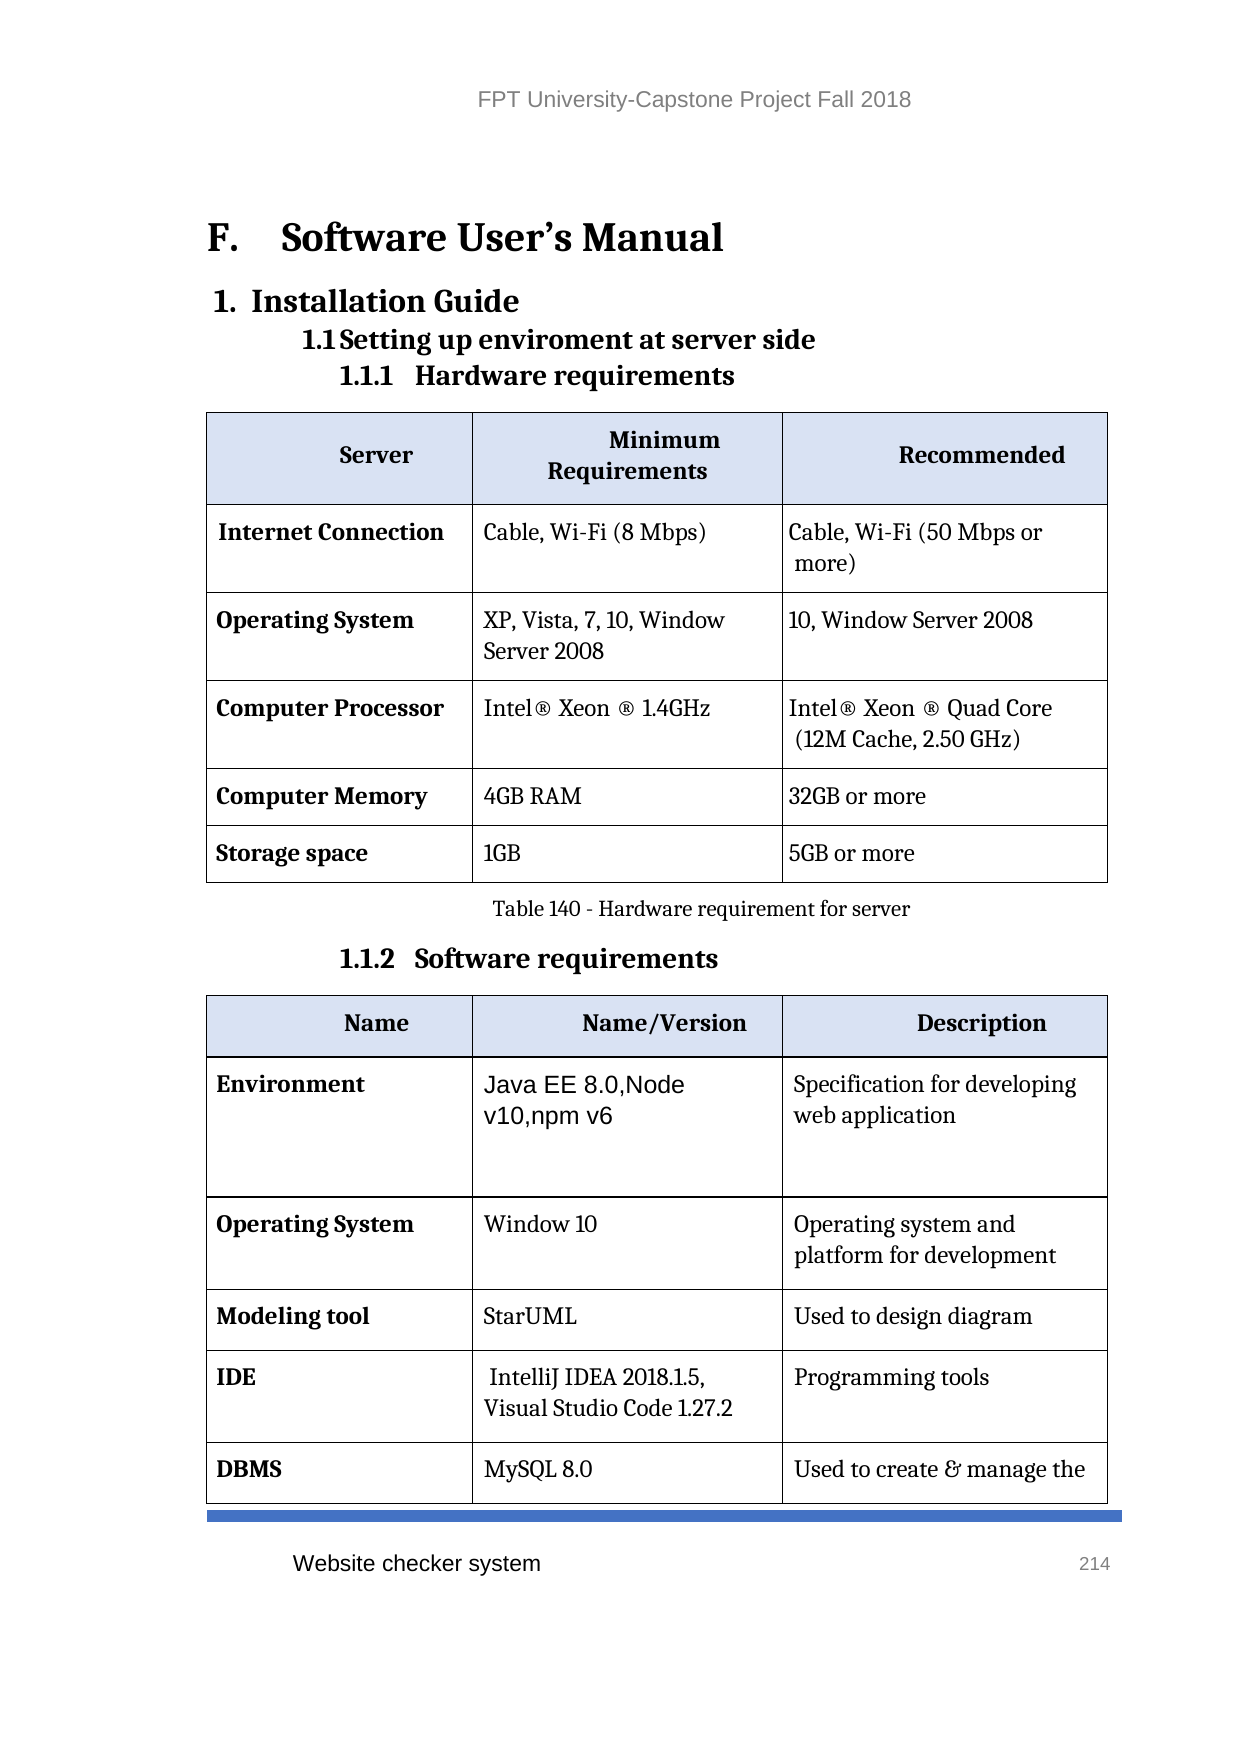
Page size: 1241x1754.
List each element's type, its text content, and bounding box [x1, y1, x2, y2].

list Software requirements [340, 943, 1122, 976]
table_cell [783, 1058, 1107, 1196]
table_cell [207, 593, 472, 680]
list Setting up enviroment at server side [302, 323, 1122, 357]
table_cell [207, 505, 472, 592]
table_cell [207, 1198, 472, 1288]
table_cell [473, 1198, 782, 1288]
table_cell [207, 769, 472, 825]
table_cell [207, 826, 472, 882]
list Installation Guide [214, 282, 1122, 320]
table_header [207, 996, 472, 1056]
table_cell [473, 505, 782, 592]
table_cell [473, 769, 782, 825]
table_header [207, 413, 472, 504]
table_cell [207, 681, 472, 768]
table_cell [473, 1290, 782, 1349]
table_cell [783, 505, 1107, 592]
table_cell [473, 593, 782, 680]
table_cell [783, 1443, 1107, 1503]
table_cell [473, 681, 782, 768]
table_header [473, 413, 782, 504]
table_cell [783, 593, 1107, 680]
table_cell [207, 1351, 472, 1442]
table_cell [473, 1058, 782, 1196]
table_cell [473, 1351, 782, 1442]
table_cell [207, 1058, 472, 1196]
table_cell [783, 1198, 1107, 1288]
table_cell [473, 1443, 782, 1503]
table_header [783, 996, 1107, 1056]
list Hardware requirements [340, 359, 1122, 393]
subtitle Software User’s Manual [207, 214, 1122, 262]
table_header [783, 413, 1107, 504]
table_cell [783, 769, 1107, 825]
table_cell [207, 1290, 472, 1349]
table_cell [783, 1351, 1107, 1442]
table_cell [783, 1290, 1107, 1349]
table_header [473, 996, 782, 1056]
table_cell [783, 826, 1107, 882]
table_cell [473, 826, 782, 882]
text Table 140 - Hardware requirement for server [207, 895, 1122, 922]
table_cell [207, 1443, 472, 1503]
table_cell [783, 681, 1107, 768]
